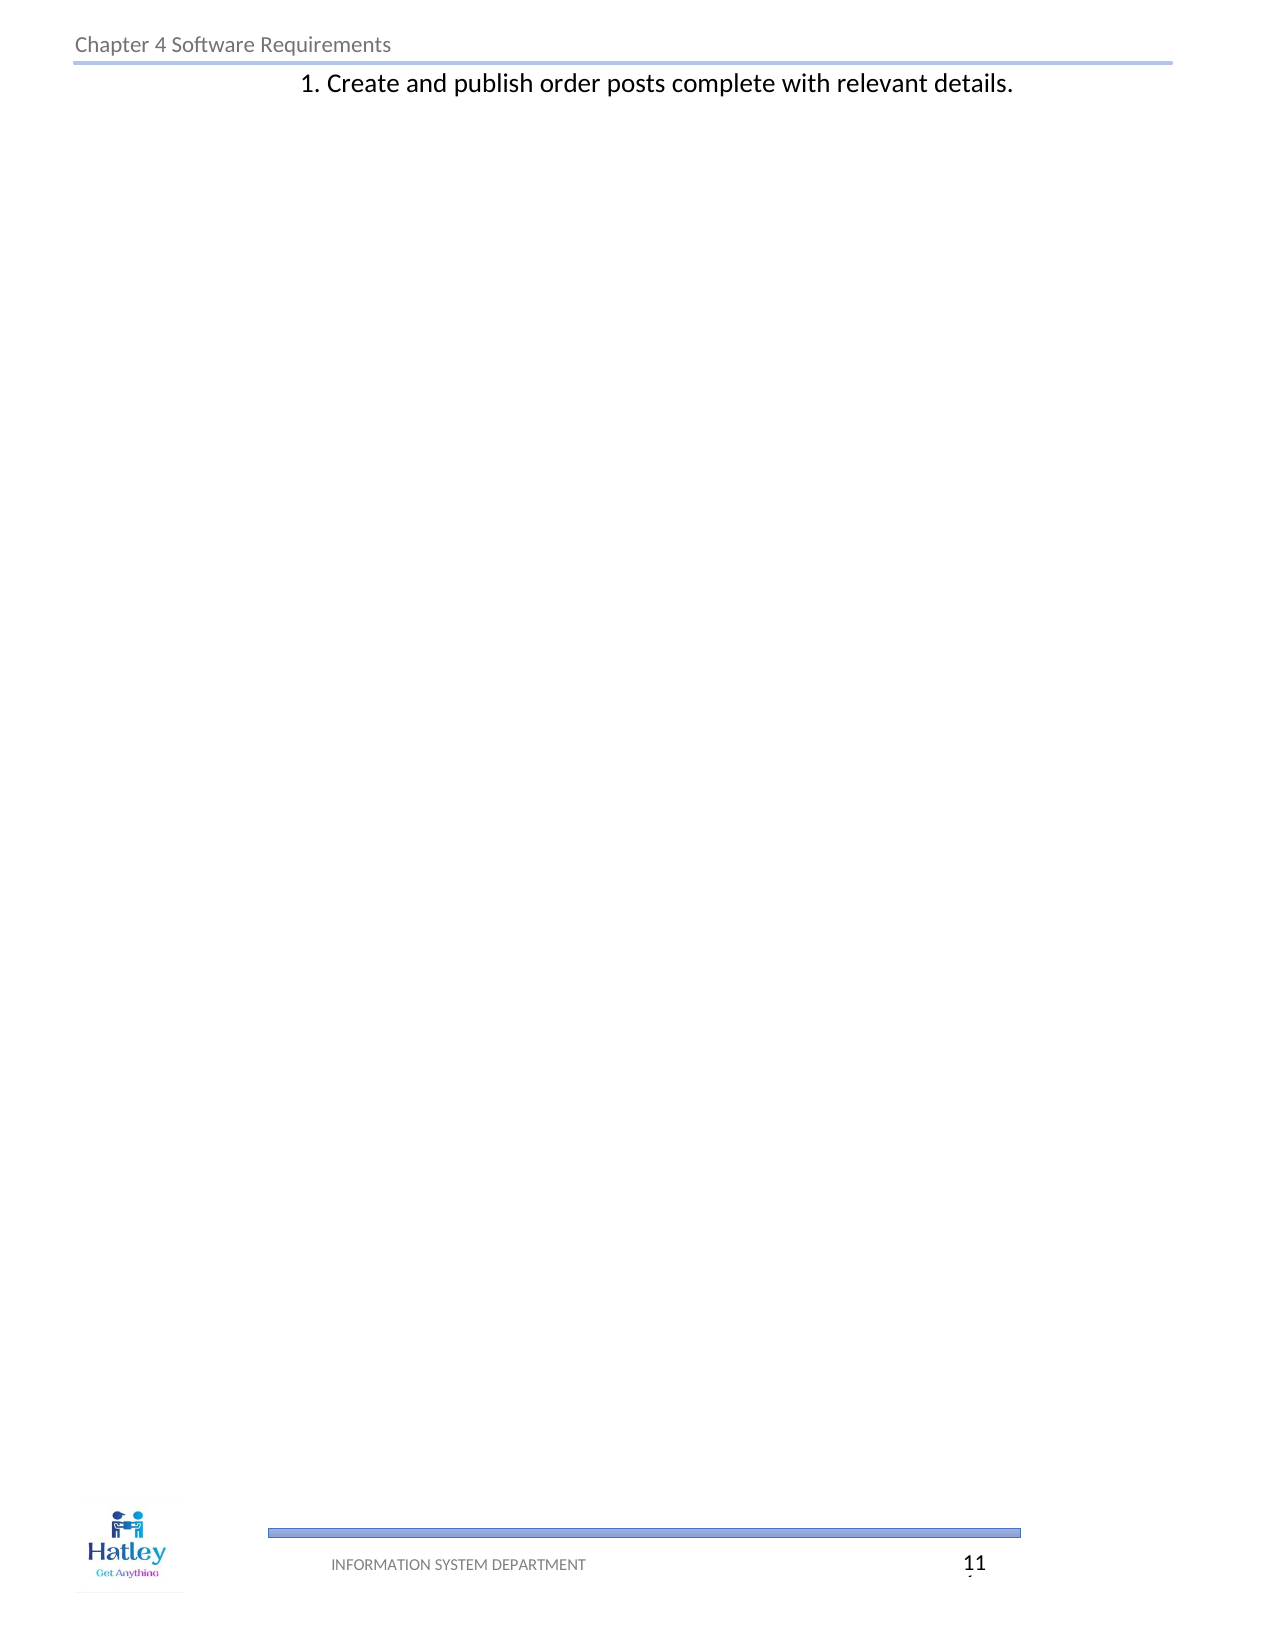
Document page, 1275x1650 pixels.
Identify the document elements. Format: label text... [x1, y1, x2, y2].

picture [75, 1498, 185, 1593]
picture [269, 1529, 1020, 1537]
list Create and publish order posts complete with relevant details. [300, 67, 1248, 100]
